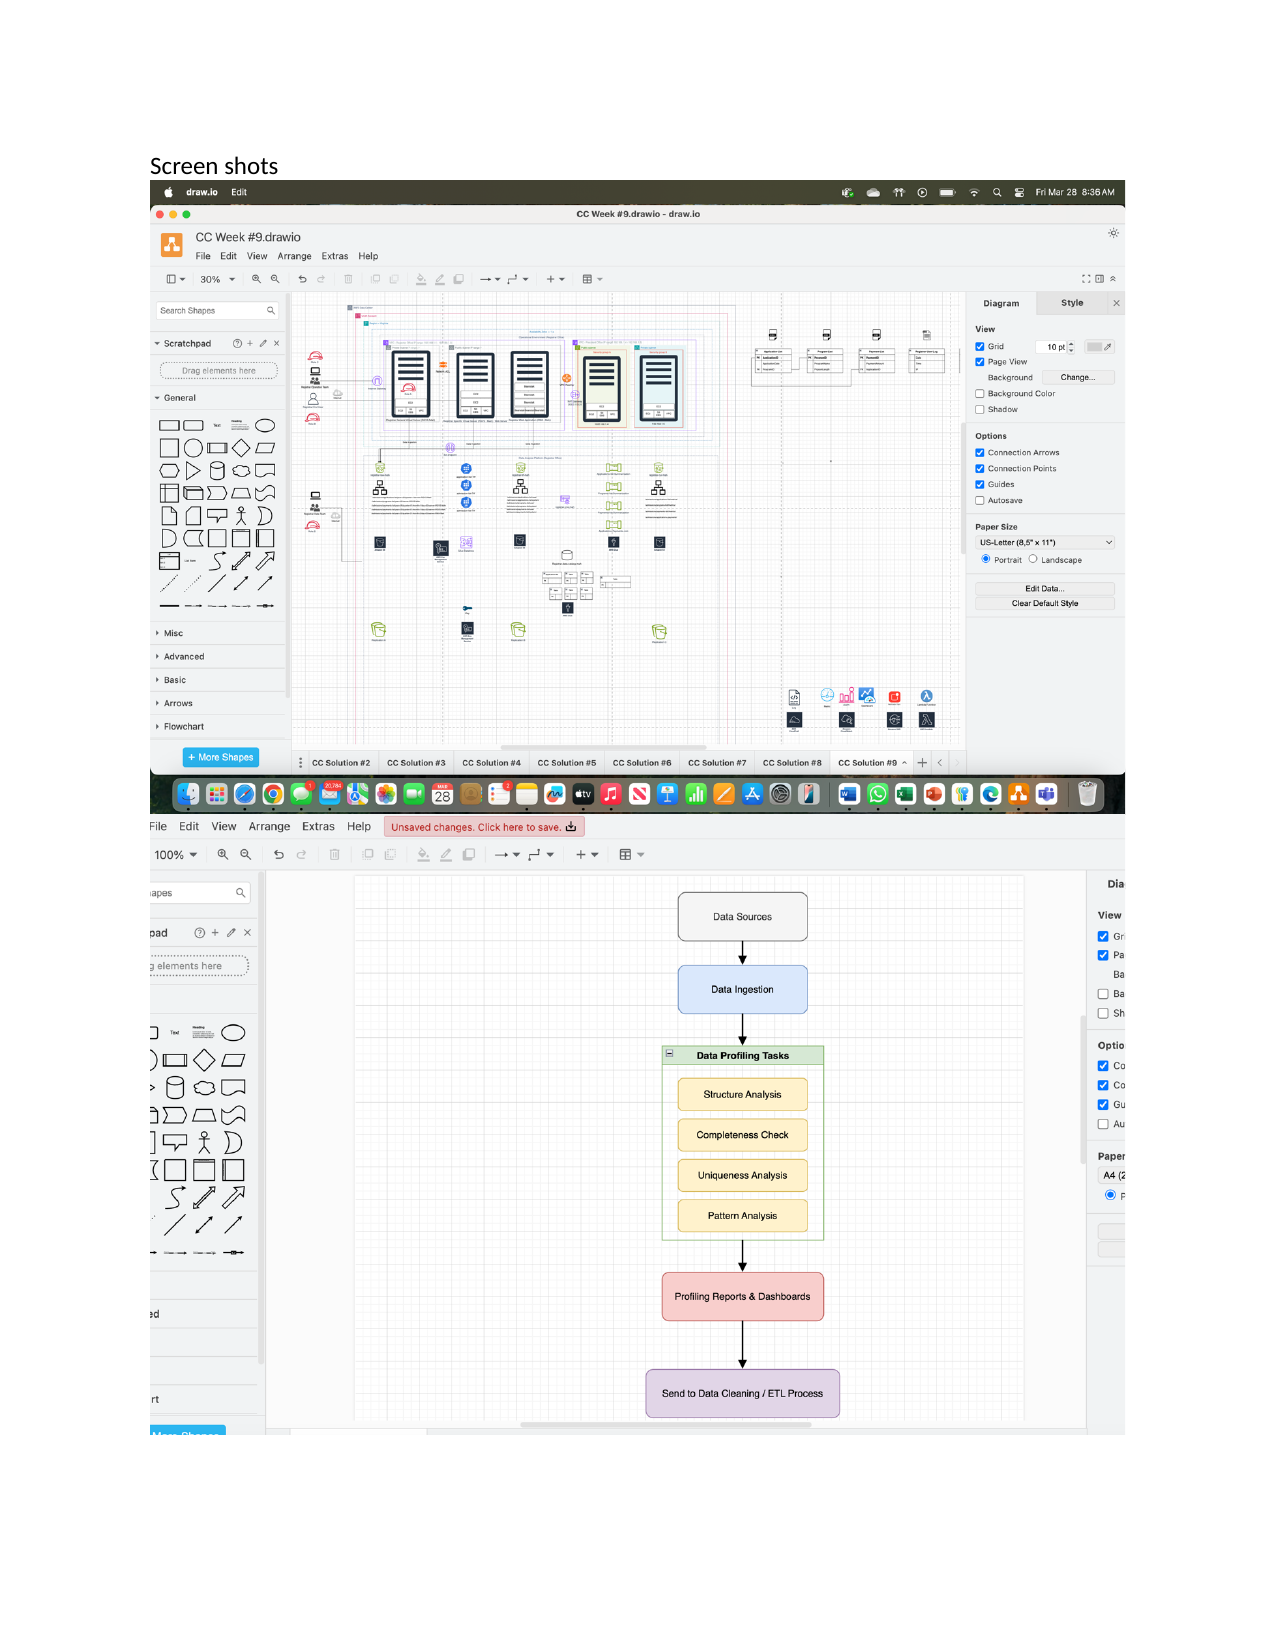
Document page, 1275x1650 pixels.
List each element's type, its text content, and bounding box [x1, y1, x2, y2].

picture [150, 180, 1125, 1435]
text Screen shots [150, 150, 1125, 180]
